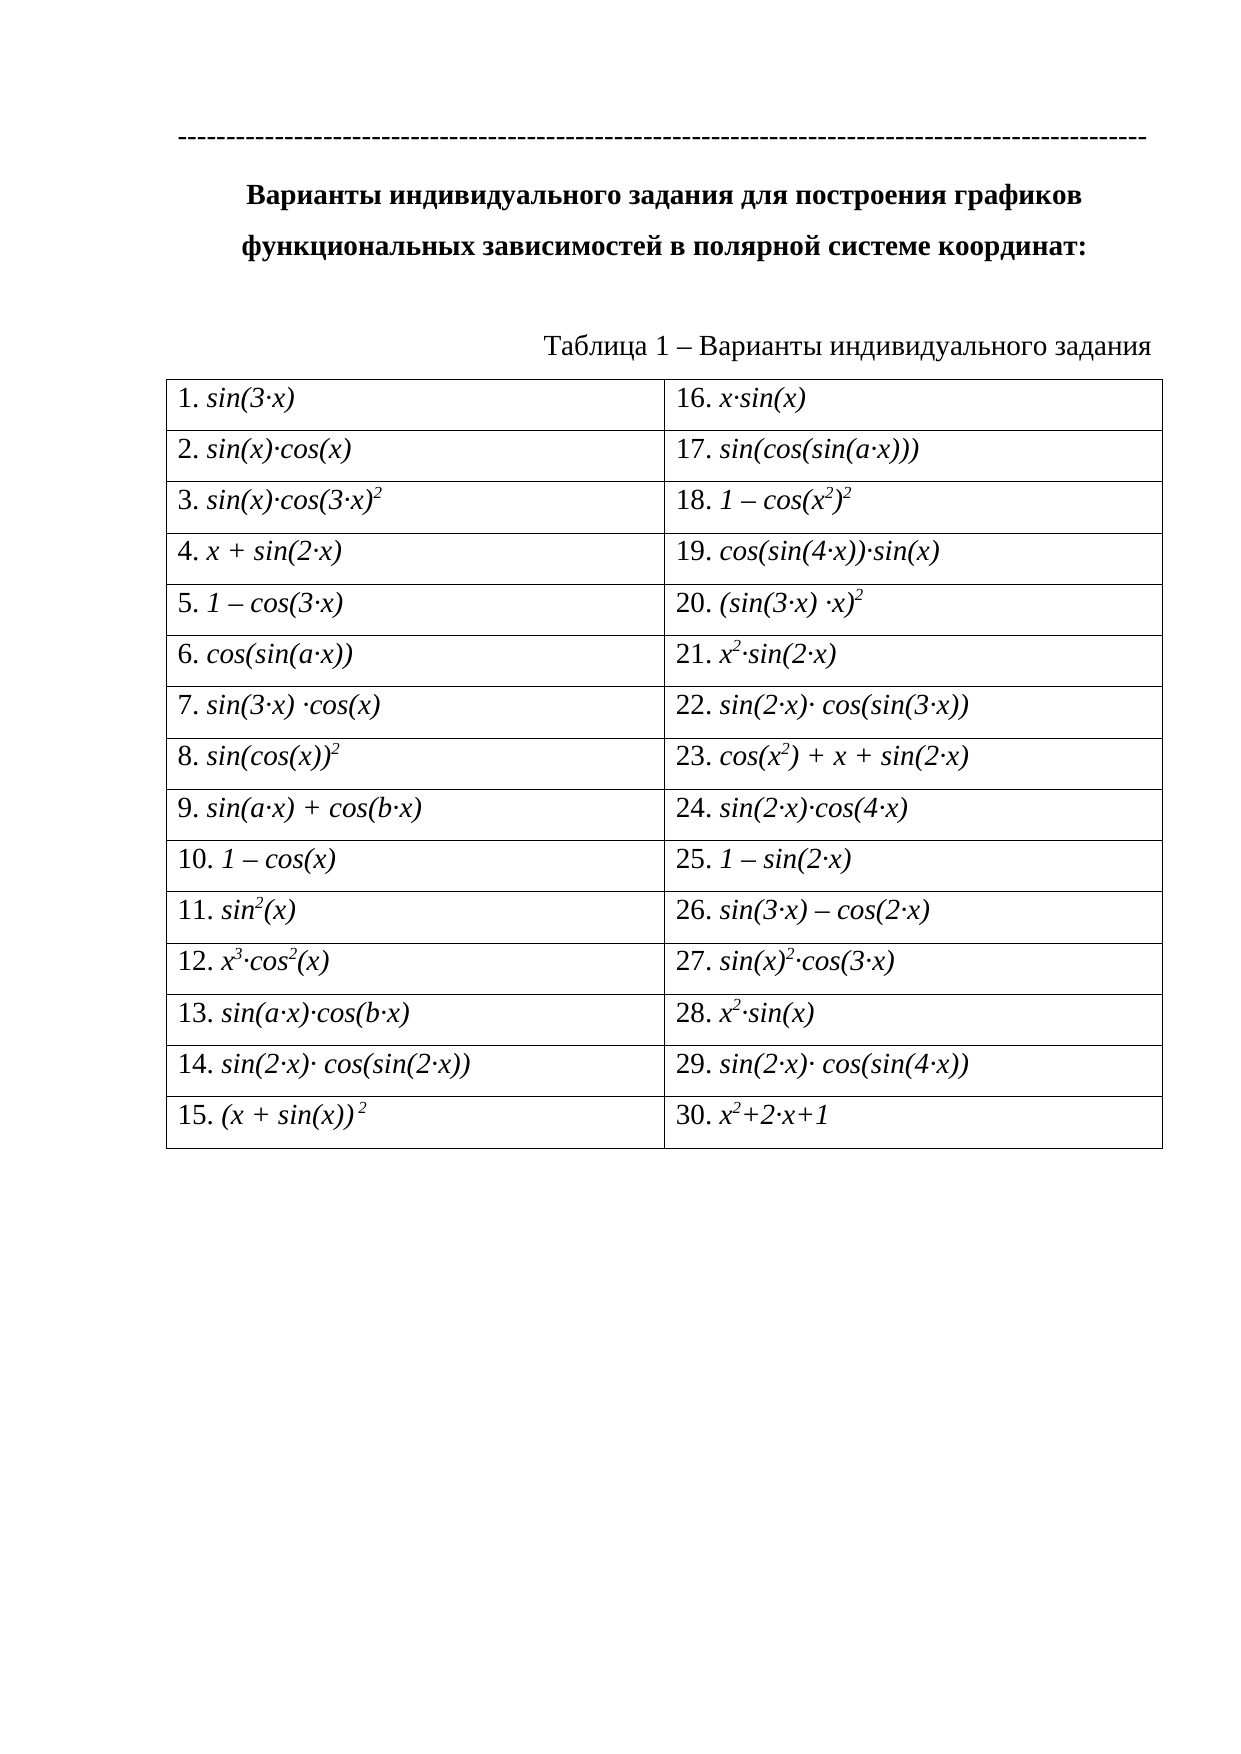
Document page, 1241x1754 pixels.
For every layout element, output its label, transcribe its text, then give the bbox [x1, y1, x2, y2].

table_cell 2. sin(x)·cos(x) [167, 431, 664, 481]
text ---------------------------------------------------------------------------------------------------- [177, 118, 1152, 152]
table_cell 24. sin(2·x)·cos(4·x) [665, 790, 1162, 840]
table_cell 6. cos(sin(a·x)) [167, 636, 664, 686]
table_header 16. x·sin(x) [665, 380, 1162, 430]
text Таблица 1 – Варианты индивидуального задания [177, 328, 1152, 362]
table_cell 20. (sin(3·x) ·x)2 [665, 585, 1162, 635]
table_cell 29. sin(2·x)· cos(sin(4·x)) [665, 1046, 1162, 1096]
table_cell 30. x2+2·x+1 [665, 1097, 1162, 1147]
table_cell 14. sin(2·x)· cos(sin(2·x)) [167, 1046, 664, 1096]
table_cell 25. 1 – sin(2·x) [665, 841, 1162, 891]
table_cell 11. sin2(x) [167, 892, 664, 942]
table_cell 28. x2·sin(x) [665, 995, 1162, 1045]
text Варианты индивидуального задания для построения графиков функциональных зависимостей в полярной системе координат: [177, 177, 1152, 261]
table_cell 5. 1 – cos(3·x) [167, 585, 664, 635]
table_cell 7. sin(3·x) ·cos(x) [167, 687, 664, 737]
table_cell 10. 1 – cos(x) [167, 841, 664, 891]
table_header 1. sin(3·x) [167, 380, 664, 430]
table_cell 22. sin(2·x)· cos(sin(3·x)) [665, 687, 1162, 737]
table_cell 8. sin(cos(x))2 [167, 739, 664, 789]
table_cell 15. (x + sin(x)) 2 [167, 1097, 664, 1147]
table_cell 4. x + sin(2·x) [167, 534, 664, 584]
table_cell 19. cos(sin(4·x))·sin(x) [665, 534, 1162, 584]
table_cell 18. 1 – cos(x2)2 [665, 482, 1162, 532]
table_cell 23. cos(x2) + x + sin(2·x) [665, 739, 1162, 789]
table_cell 26. sin(3·x) – cos(2·x) [665, 892, 1162, 942]
table_cell 13. sin(a·x)·cos(b·x) [167, 995, 664, 1045]
table_cell 27. sin(x)2·cos(3·x) [665, 944, 1162, 994]
table_cell 21. x2·sin(2·x) [665, 636, 1162, 686]
table_cell 3. sin(x)·cos(3·x)2 [167, 482, 664, 532]
table_cell 12. x3·cos2(x) [167, 944, 664, 994]
table_cell 9. sin(a·x) + cos(b·x) [167, 790, 664, 840]
table_cell 17. sin(cos(sin(a·x))) [665, 431, 1162, 481]
